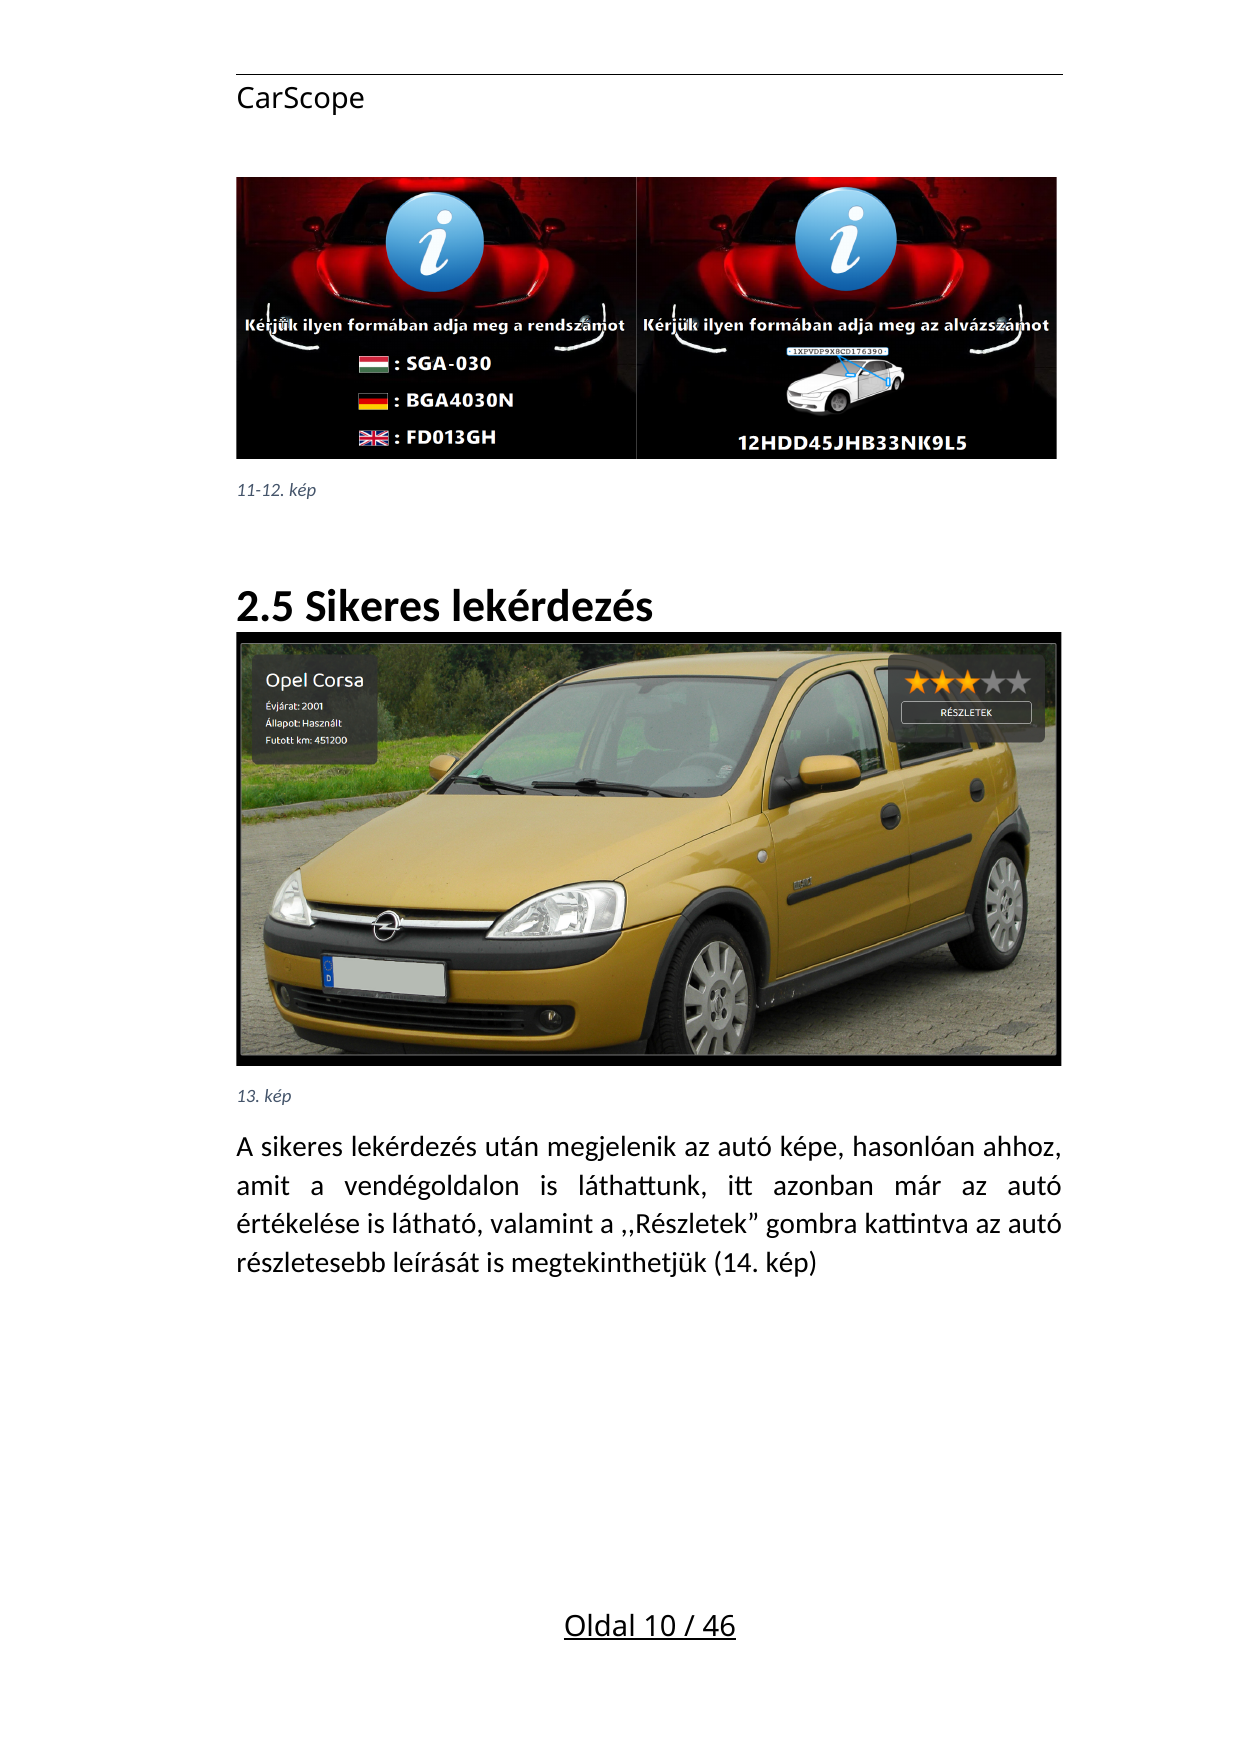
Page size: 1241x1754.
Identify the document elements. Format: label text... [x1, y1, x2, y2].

subtitle 2.5 Sikeres lekérdezés [236, 577, 1063, 633]
text A sikeres lekérdezés után megjelenik az autó képe, hasonlóan ahhoz, amit a vendégoldalon is láthattunk, itt azonban már az autó értékelése is látható, valamint a ,,Részletek” gombra kattintva az autó részletesebb leírását is megtekinthetjük (14. kép) [236, 1128, 1063, 1279]
text 13. kép [236, 1085, 1063, 1108]
picture [236, 632, 1062, 1066]
text 11-12. kép [236, 478, 1063, 501]
picture [236, 177, 1057, 459]
